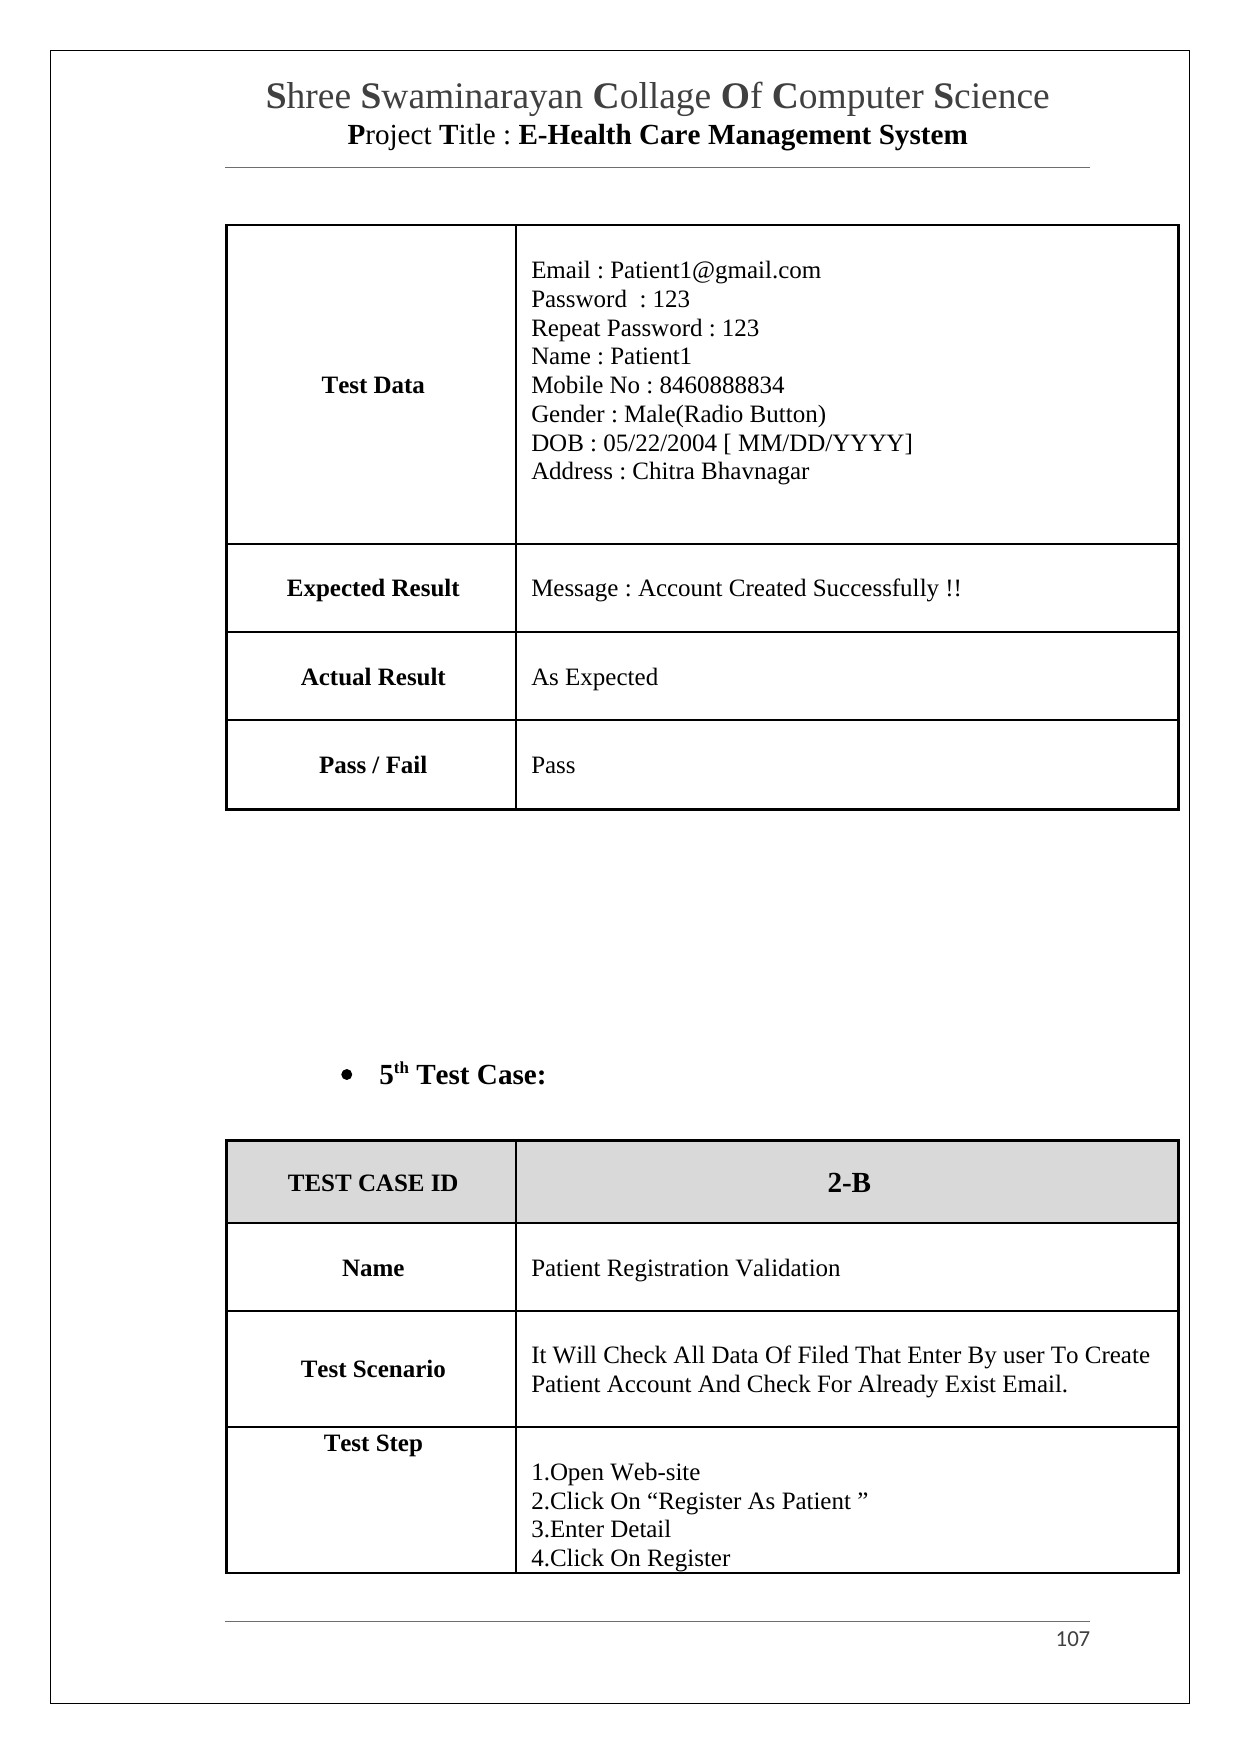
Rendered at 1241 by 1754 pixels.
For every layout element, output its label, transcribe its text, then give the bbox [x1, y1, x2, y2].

table_cell Test Data [228, 226, 515, 543]
table_cell Pass [517, 721, 1177, 808]
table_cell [517, 1428, 1177, 1572]
table_cell It Will Check All Data Of Filed That Enter By user To Create Patient Account And Check For Already Exist Email. [517, 1312, 1177, 1426]
list 5th Test Case: [342, 1057, 1090, 1121]
table_cell Pass / Fail [228, 721, 515, 808]
table_cell As Expected [517, 633, 1177, 719]
table_cell Name [228, 1224, 515, 1310]
table_cell Expected Result [228, 545, 515, 631]
table_cell Test Scenario [228, 1312, 515, 1426]
table_cell Email : Patient1@gmail.com Password : 123 Repeat Password : 123 Name : Patient1 Mobile No : 8460888834 Gender : Male(Radio Button) DOB : 05/22/2004 [ MM/DD/YYYY] Address : Chitra Bhavnagar [517, 226, 1177, 543]
table_header 2-B [517, 1142, 1177, 1222]
table_header TEST CASE ID [228, 1142, 515, 1222]
table_cell Message : Account Created Successfully !! [517, 545, 1177, 631]
table_cell Test Step [228, 1428, 515, 1572]
table_cell Patient Registration Validation [517, 1224, 1177, 1310]
table_cell Actual Result [228, 633, 515, 719]
